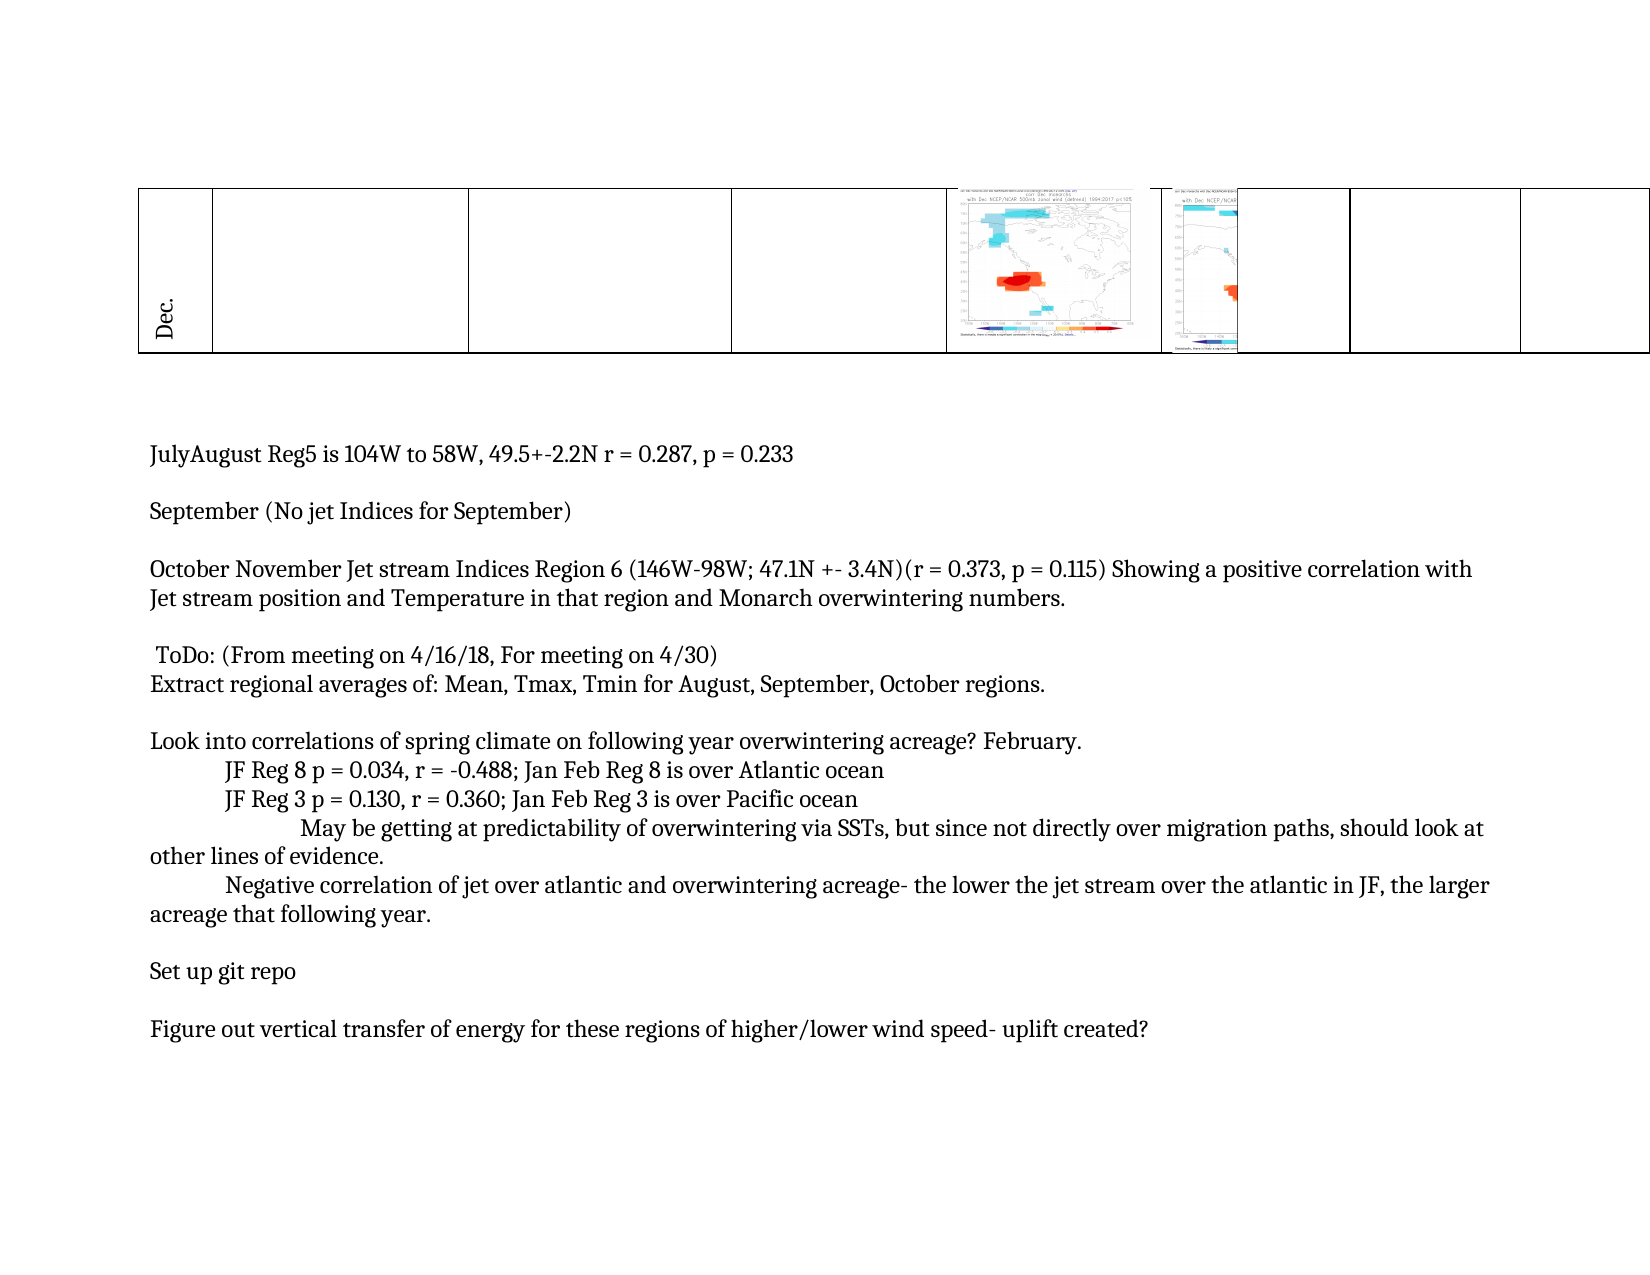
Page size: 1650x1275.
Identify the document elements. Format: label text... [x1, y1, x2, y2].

text September (No jet Indices for September) [150, 497, 1500, 526]
table_cell [732, 189, 946, 352]
text Look into correlations of spring climate on following year overwintering acreage? February. [150, 727, 1500, 756]
table_cell [1238, 189, 1349, 352]
table_cell [1521, 189, 1649, 352]
table_cell [947, 189, 1161, 352]
picture [958, 188, 1150, 339]
picture [1172, 188, 1238, 353]
text JF Reg 3 p = 0.130, r = 0.360; Jan Feb Reg 3 is over Pacific ocean [150, 785, 1500, 813]
text October November Jet stream Indices Region 6 (146W-98W; 47.1N +- 3.4N)(r = 0.373, p = 0.115) Showing a positive correlation with Jet stream position and Temperature in that region and Monarch overwintering numbers. [150, 555, 1500, 612]
table_cell [213, 189, 468, 352]
text May be getting at predictability of overwintering via SSTs, but since not directly over migration paths, should look at other lines of evidence. [150, 813, 1500, 871]
text Set up git repo [150, 957, 1500, 986]
text JulyAugust Reg5 is 104W to 58W, 49.5+-2.2N r = 0.287, p = 0.233 [150, 440, 1500, 468]
table_cell Dec. [139, 189, 212, 352]
text Figure out vertical transfer of energy for these regions of higher/lower wind speed- uplift created? [150, 1015, 1500, 1043]
text JF Reg 8 p = 0.034, r = -0.488; Jan Feb Reg 8 is over Atlantic ocean [150, 756, 1500, 785]
table_cell [1351, 189, 1520, 352]
table_cell [1162, 189, 1172, 352]
text Negative correlation of jet over atlantic and overwintering acreage- the lower the jet stream over the atlantic in JF, the larger acreage that following year. [150, 871, 1500, 928]
table_cell [469, 189, 731, 352]
text ToDo: (From meeting on 4/16/18, For meeting on 4/30) [150, 641, 1500, 670]
text Extract regional averages of: Mean, Tmax, Tmin for August, September, October regions. [150, 670, 1500, 698]
